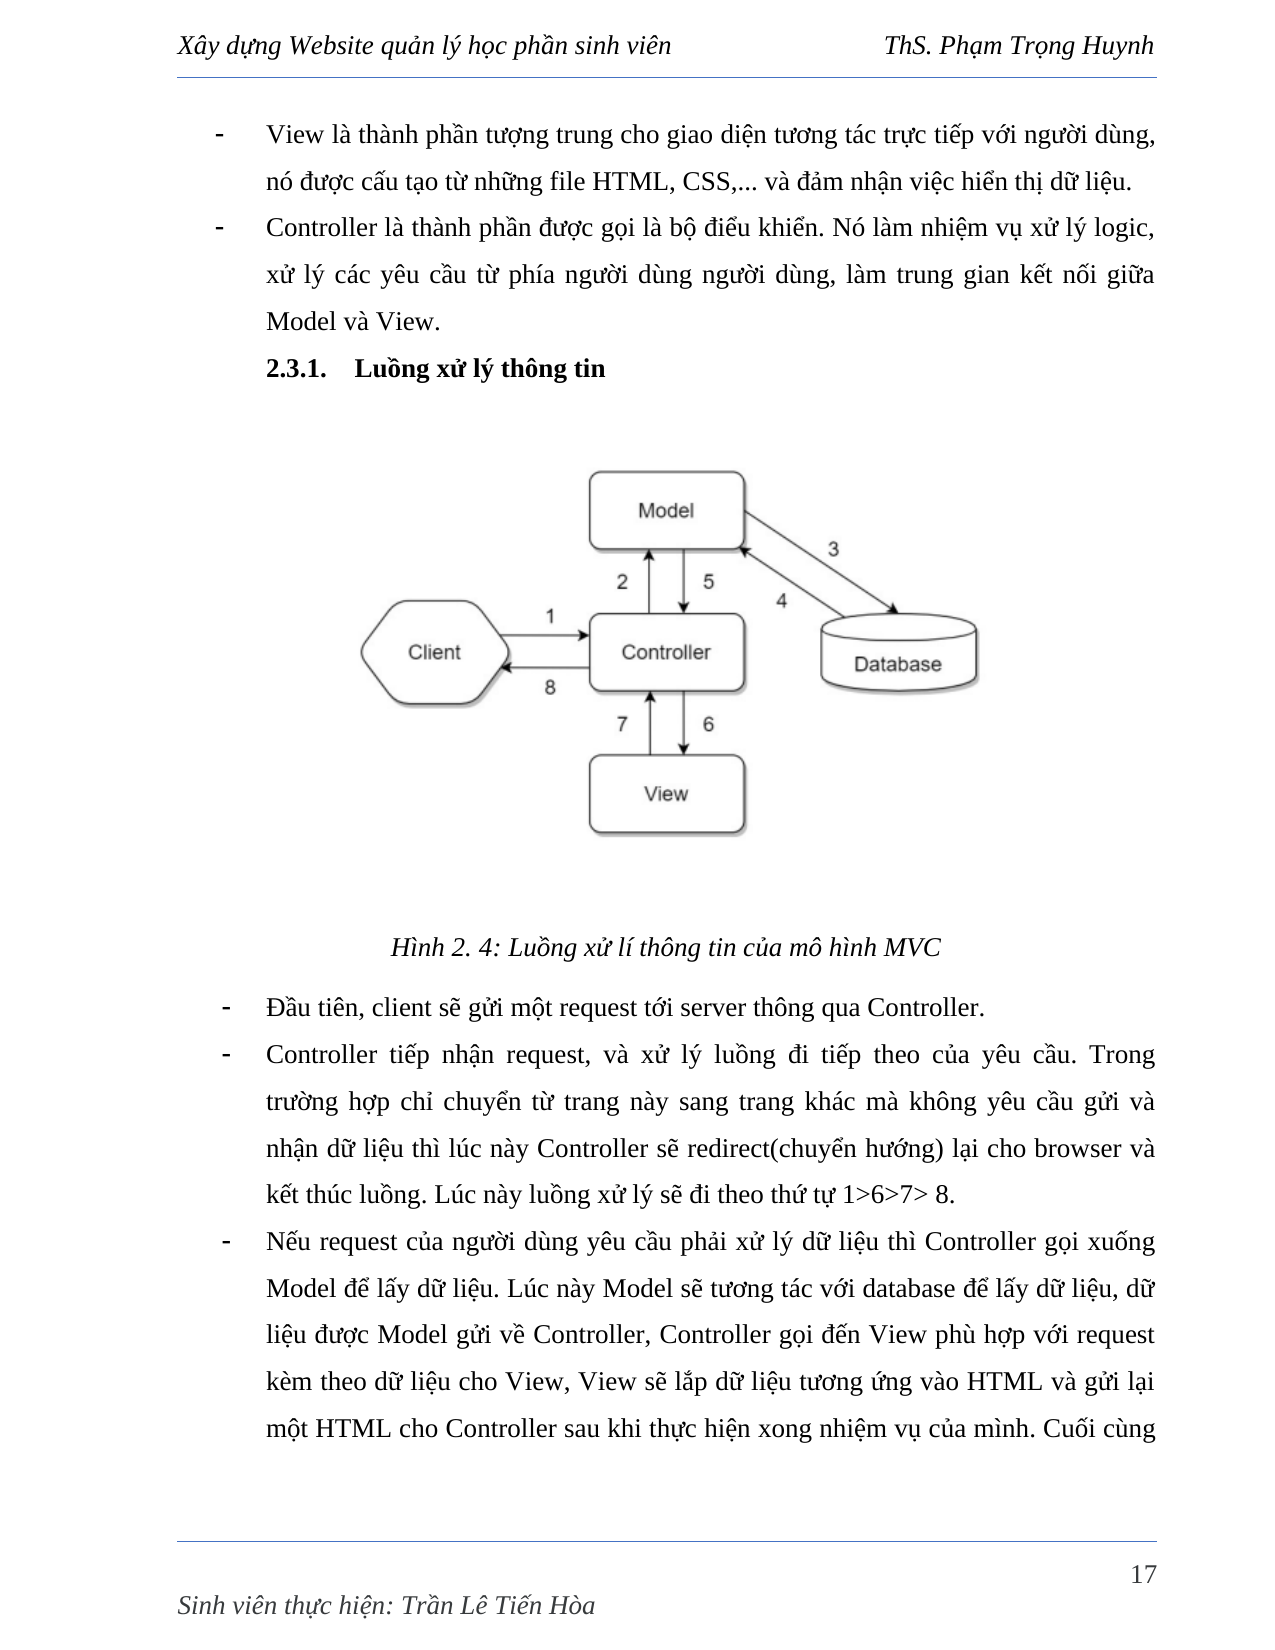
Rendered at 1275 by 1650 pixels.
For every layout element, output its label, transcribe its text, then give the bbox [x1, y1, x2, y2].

picture [303, 427, 1032, 888]
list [222, 1225, 1157, 1443]
list Controller tiếp nhận request, và xử lý luồng đi tiếp theo của yêu cầu. Trong trường hợp chỉ chuyển từ trang này sang trang khác mà không yêu cầu gửi và nhận dữ liệu thì lúc này Controller sẽ redirect(chuyển hướng) lại cho browser và kết thúc luồng. Lúc này luồng xử lý sẽ đi theo thứ tự 1>6>7> 8. [222, 1038, 1157, 1209]
list Luồng xử lý thông tin [177, 352, 1157, 383]
list Đầu tiên, client sẽ gửi một request tới server thông qua Controller. [222, 991, 1157, 1023]
list Controller là thành phần được gọi là bộ điểu khiển. Nó làm nhiệm vụ xử lý logic, xử lý các yêu cầu từ phía người dùng người dùng, làm trung gian kết nối giữa Model và View. [215, 212, 1157, 336]
list View là thành phần tượng trung cho giao diện tương tác trực tiếp với người dùng, nó được cấu tạo từ những file HTML, CSS,... và đảm nhận việc hiển thị dữ liệu. [215, 118, 1157, 196]
text Hình 2. 4: Luồng xử lí thông tin của mô hình MVC [177, 931, 1157, 962]
